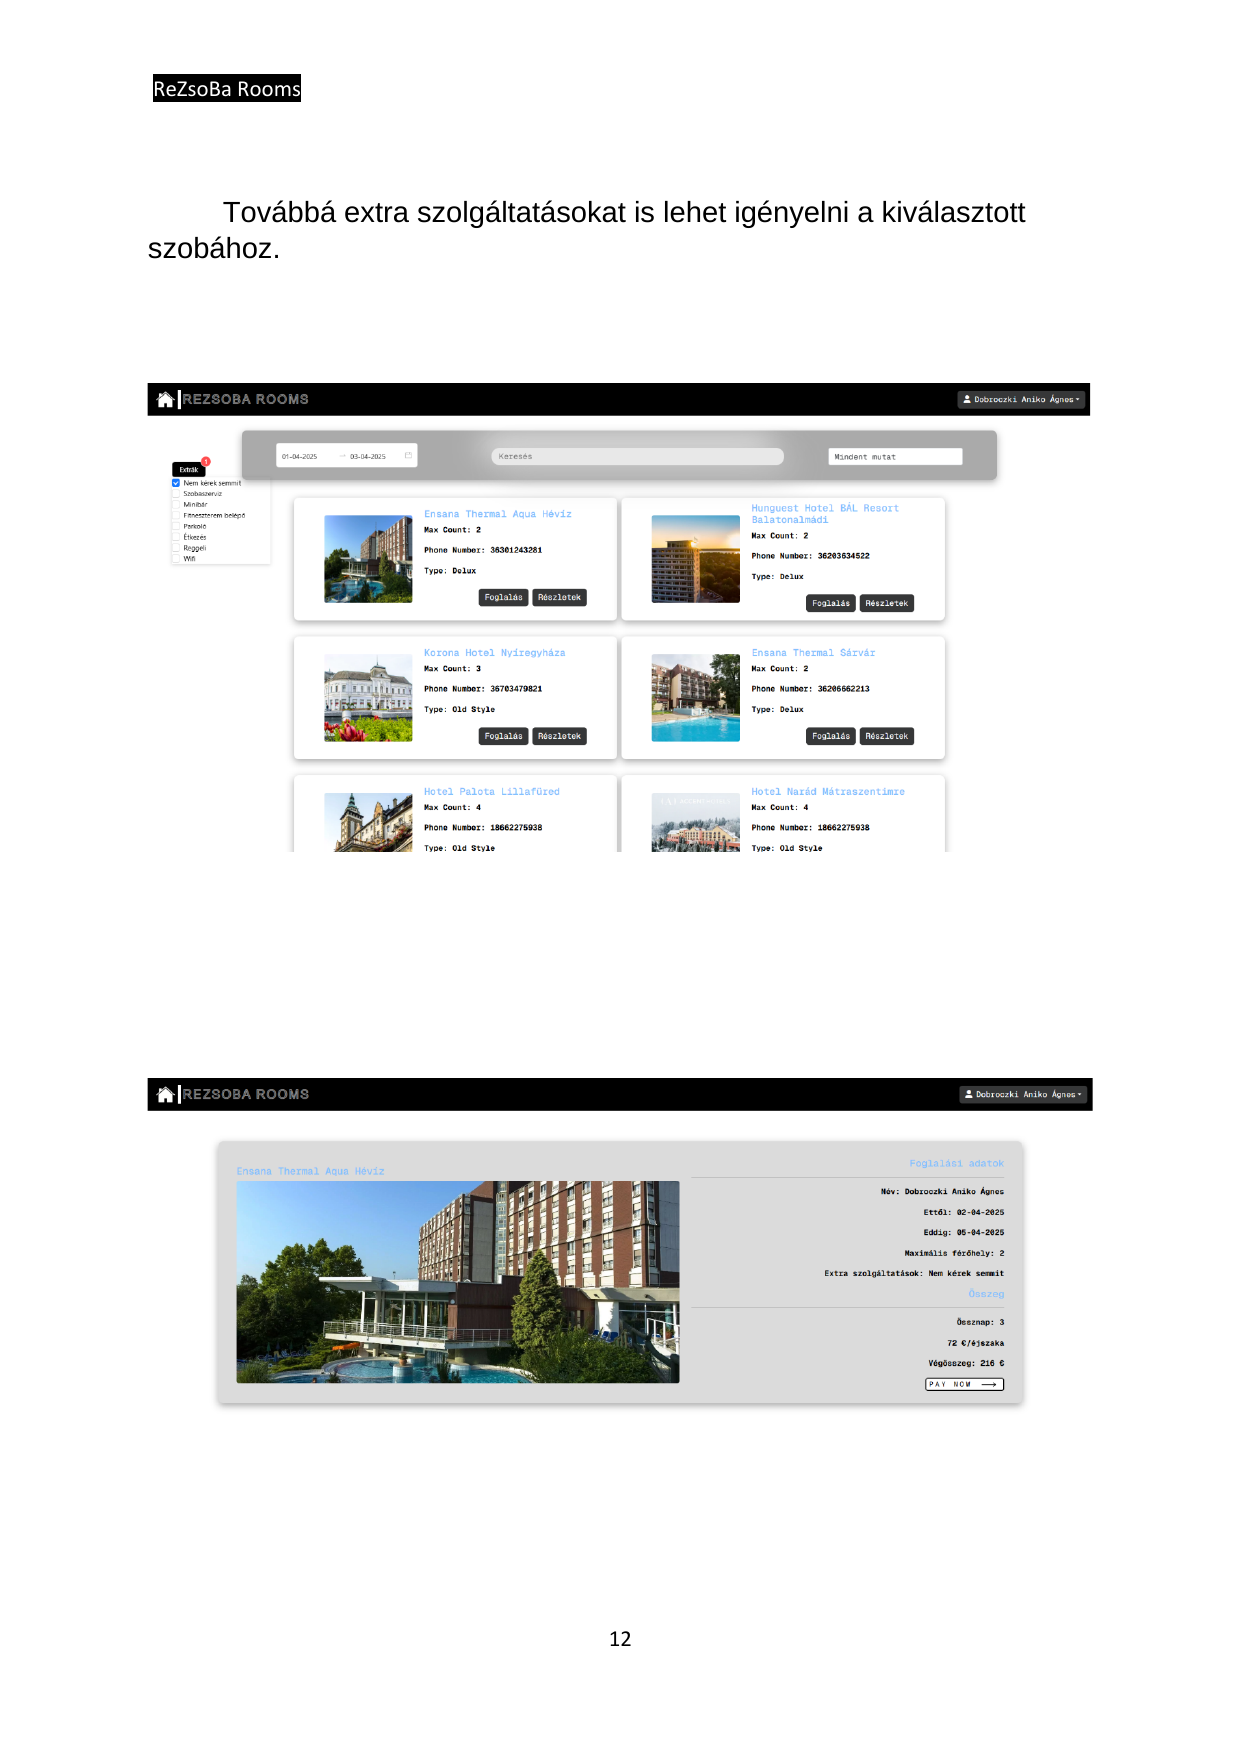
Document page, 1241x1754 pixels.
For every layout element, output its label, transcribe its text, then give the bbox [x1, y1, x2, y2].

text Továbbá extra szolgáltatásokat is lehet igényelni a kiválasztott szobához. [148, 195, 1093, 265]
picture [147, 1078, 1093, 1548]
picture [147, 383, 1091, 852]
